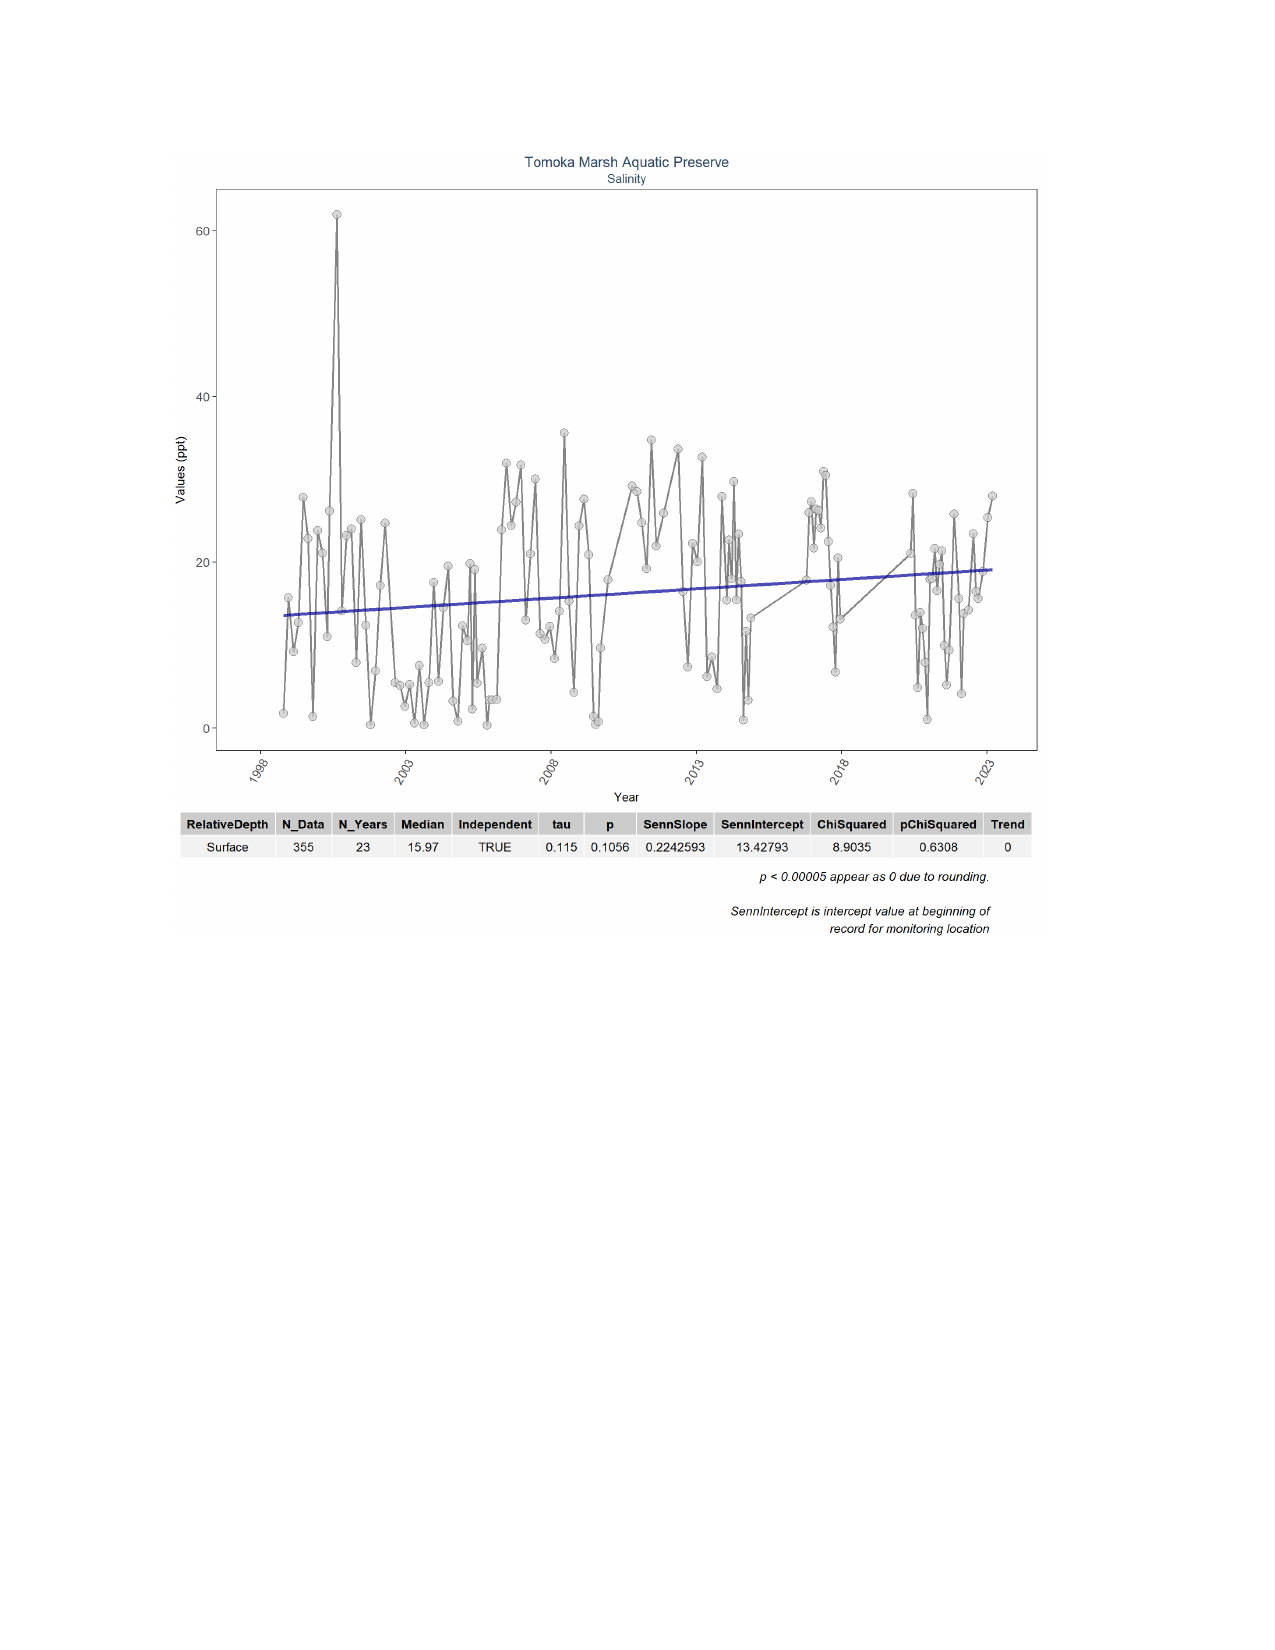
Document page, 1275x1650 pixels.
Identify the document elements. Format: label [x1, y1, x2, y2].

picture [168, 150, 1044, 938]
